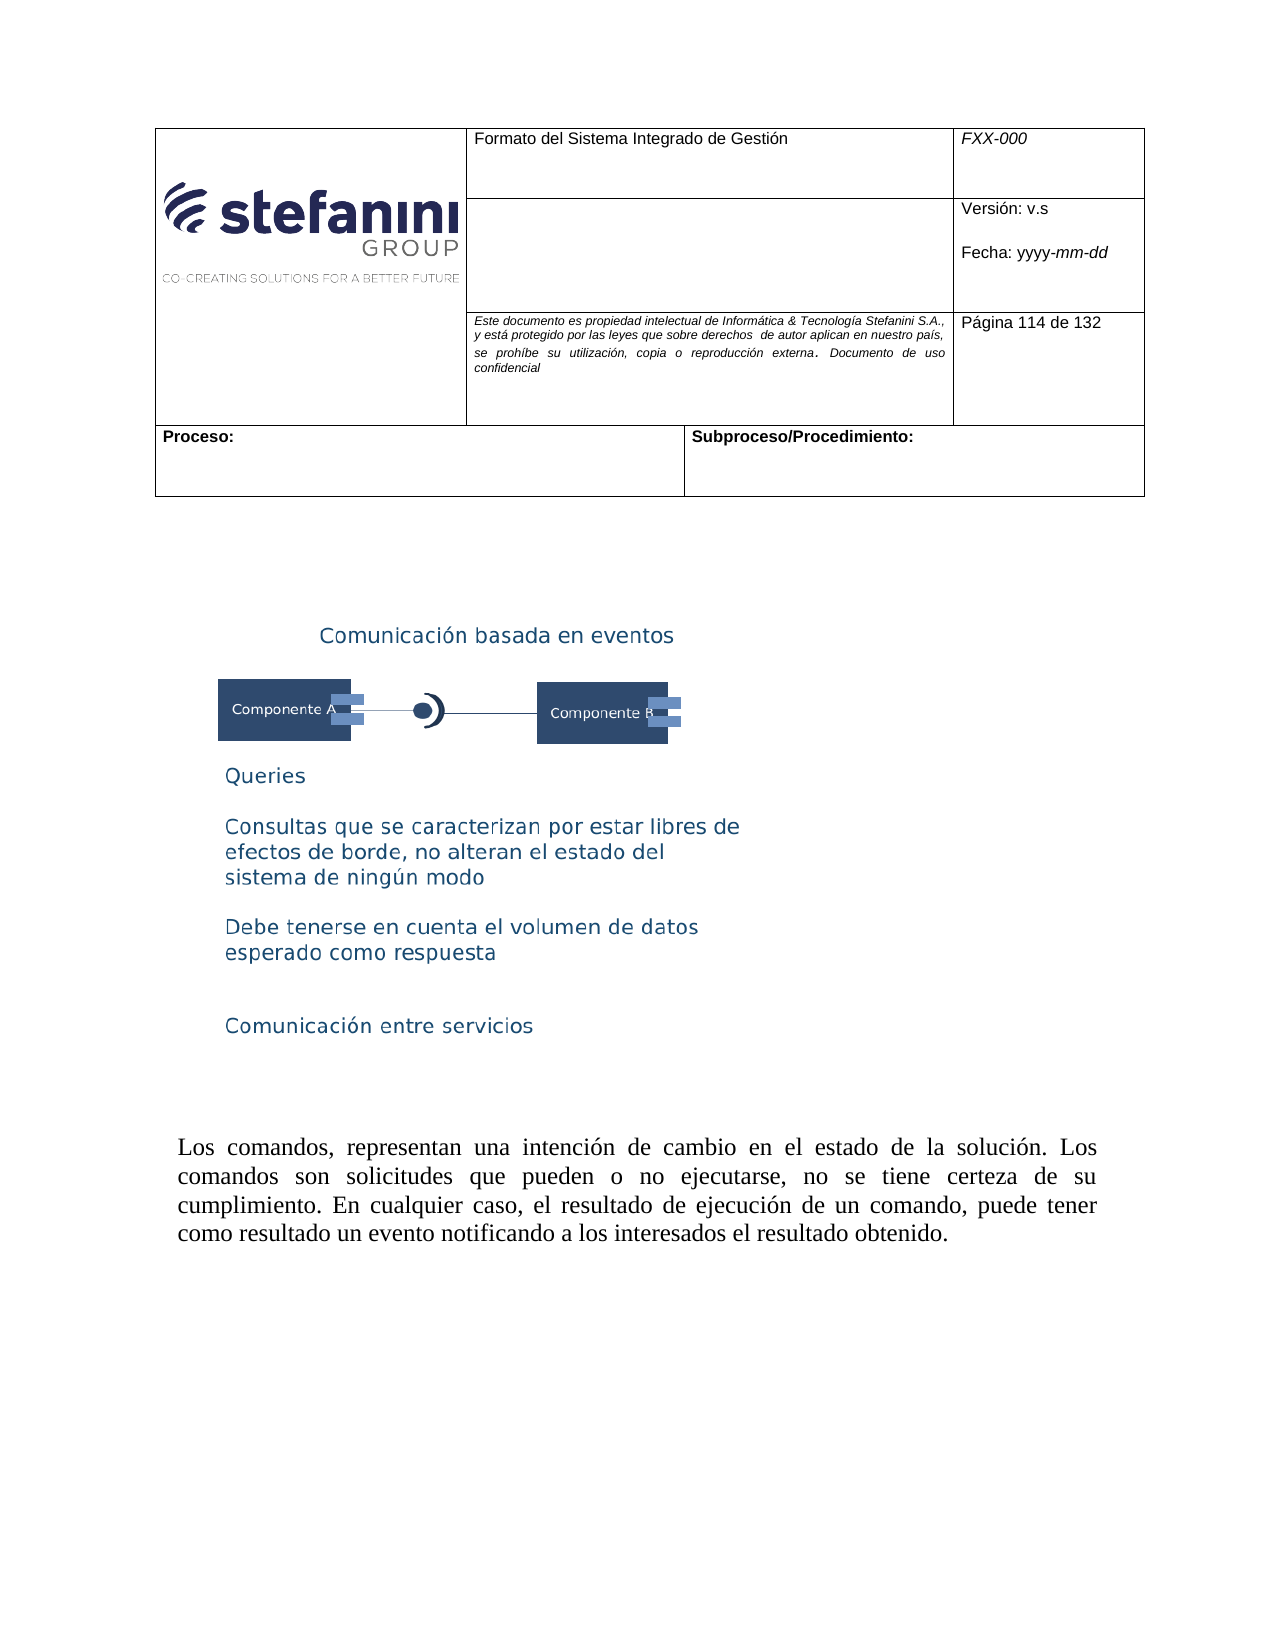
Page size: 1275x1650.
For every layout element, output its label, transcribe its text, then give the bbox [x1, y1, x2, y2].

picture [196, 599, 757, 1059]
picture [162, 182, 460, 286]
text Los comandos, representan una intención de cambio en el estado de la solución. Los comandos son solicitudes que pueden o no ejecutarse, no se tiene certeza de su cumplimiento. En cualquier caso, el resultado de ejecución de un comando, puede tener como resultado un evento notificando a los interesados el resultado obtenido. [177, 1132, 1098, 1247]
